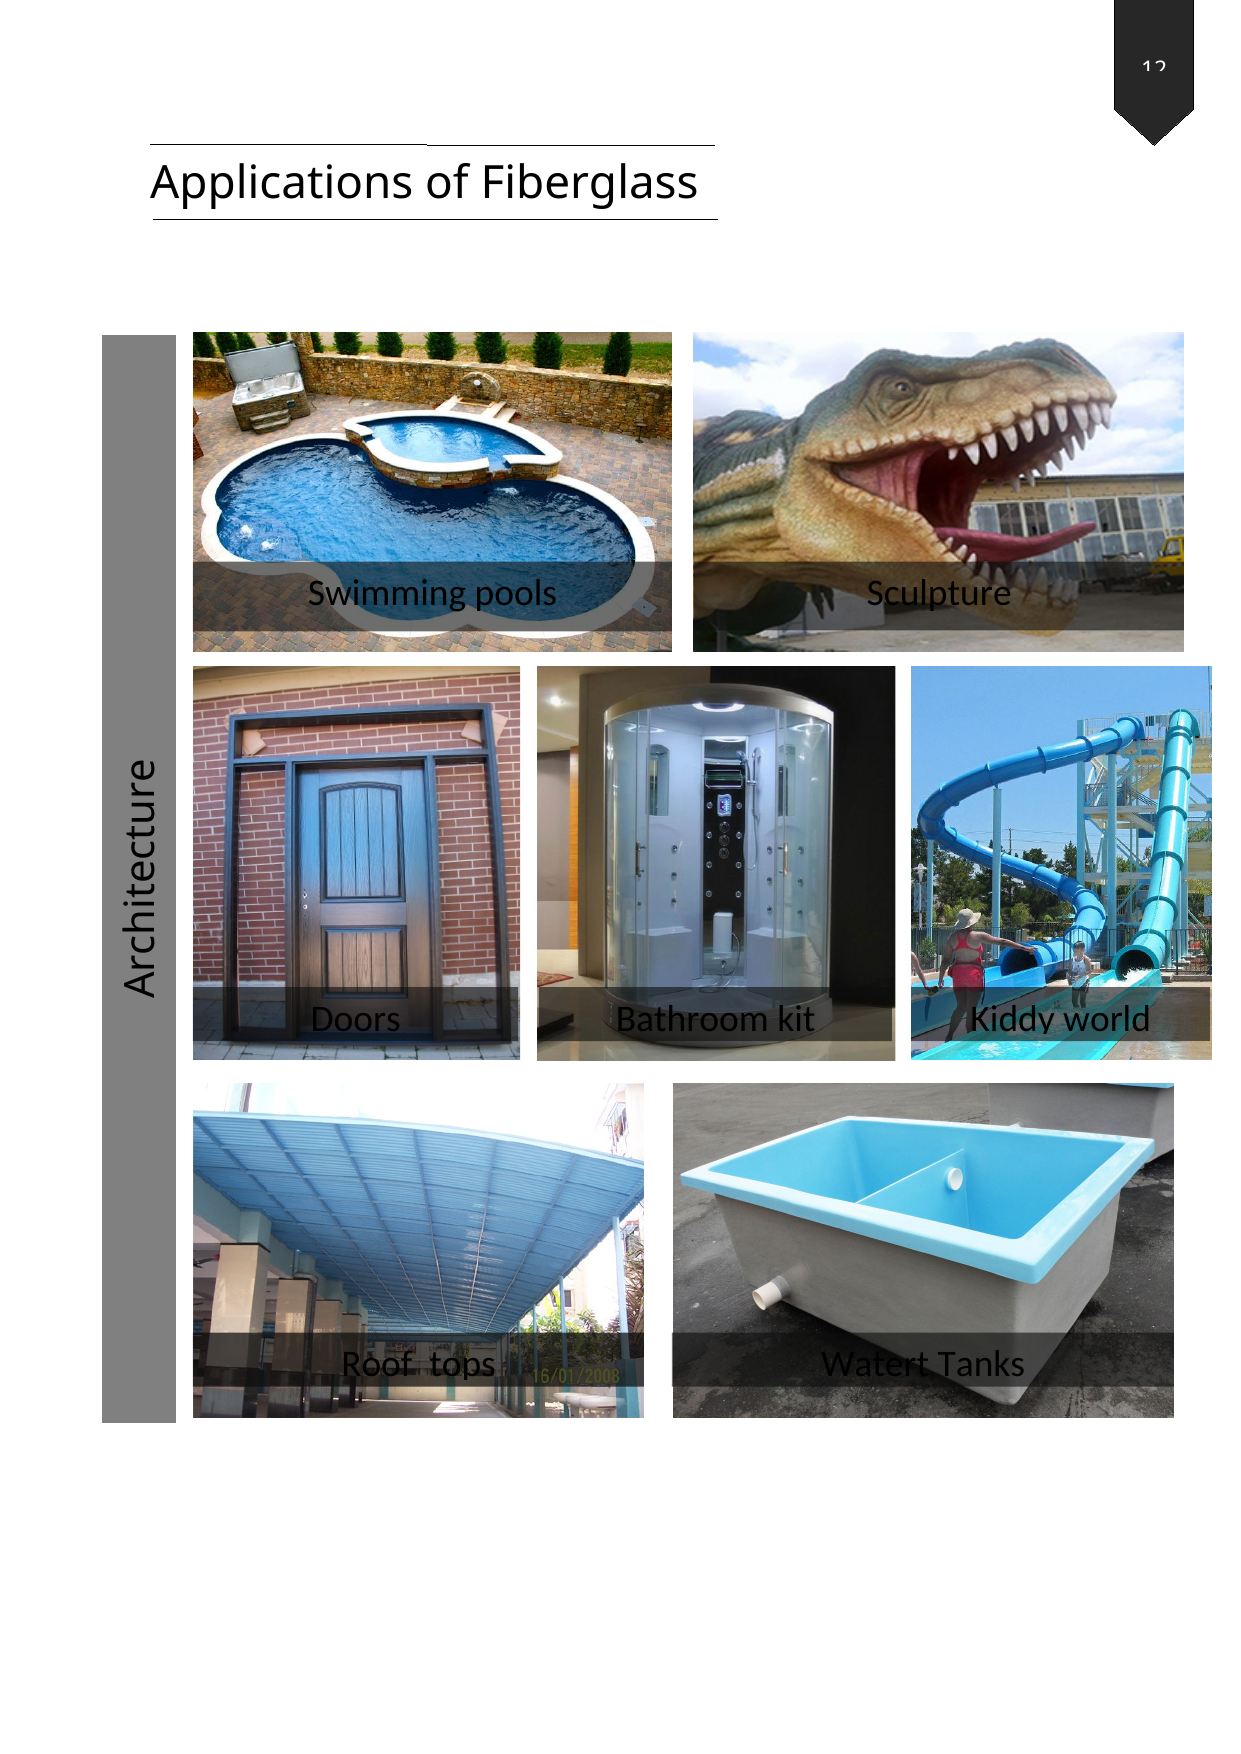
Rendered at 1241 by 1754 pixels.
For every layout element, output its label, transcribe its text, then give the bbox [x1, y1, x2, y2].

picture [193, 1083, 644, 1332]
picture [193, 666, 521, 1060]
picture [537, 666, 896, 1061]
picture [693, 332, 1184, 652]
text Applications of Fiberglass [150, 150, 1090, 212]
picture [673, 1083, 1174, 1418]
picture [911, 666, 1212, 1060]
picture [193, 1387, 644, 1418]
picture [193, 332, 672, 652]
